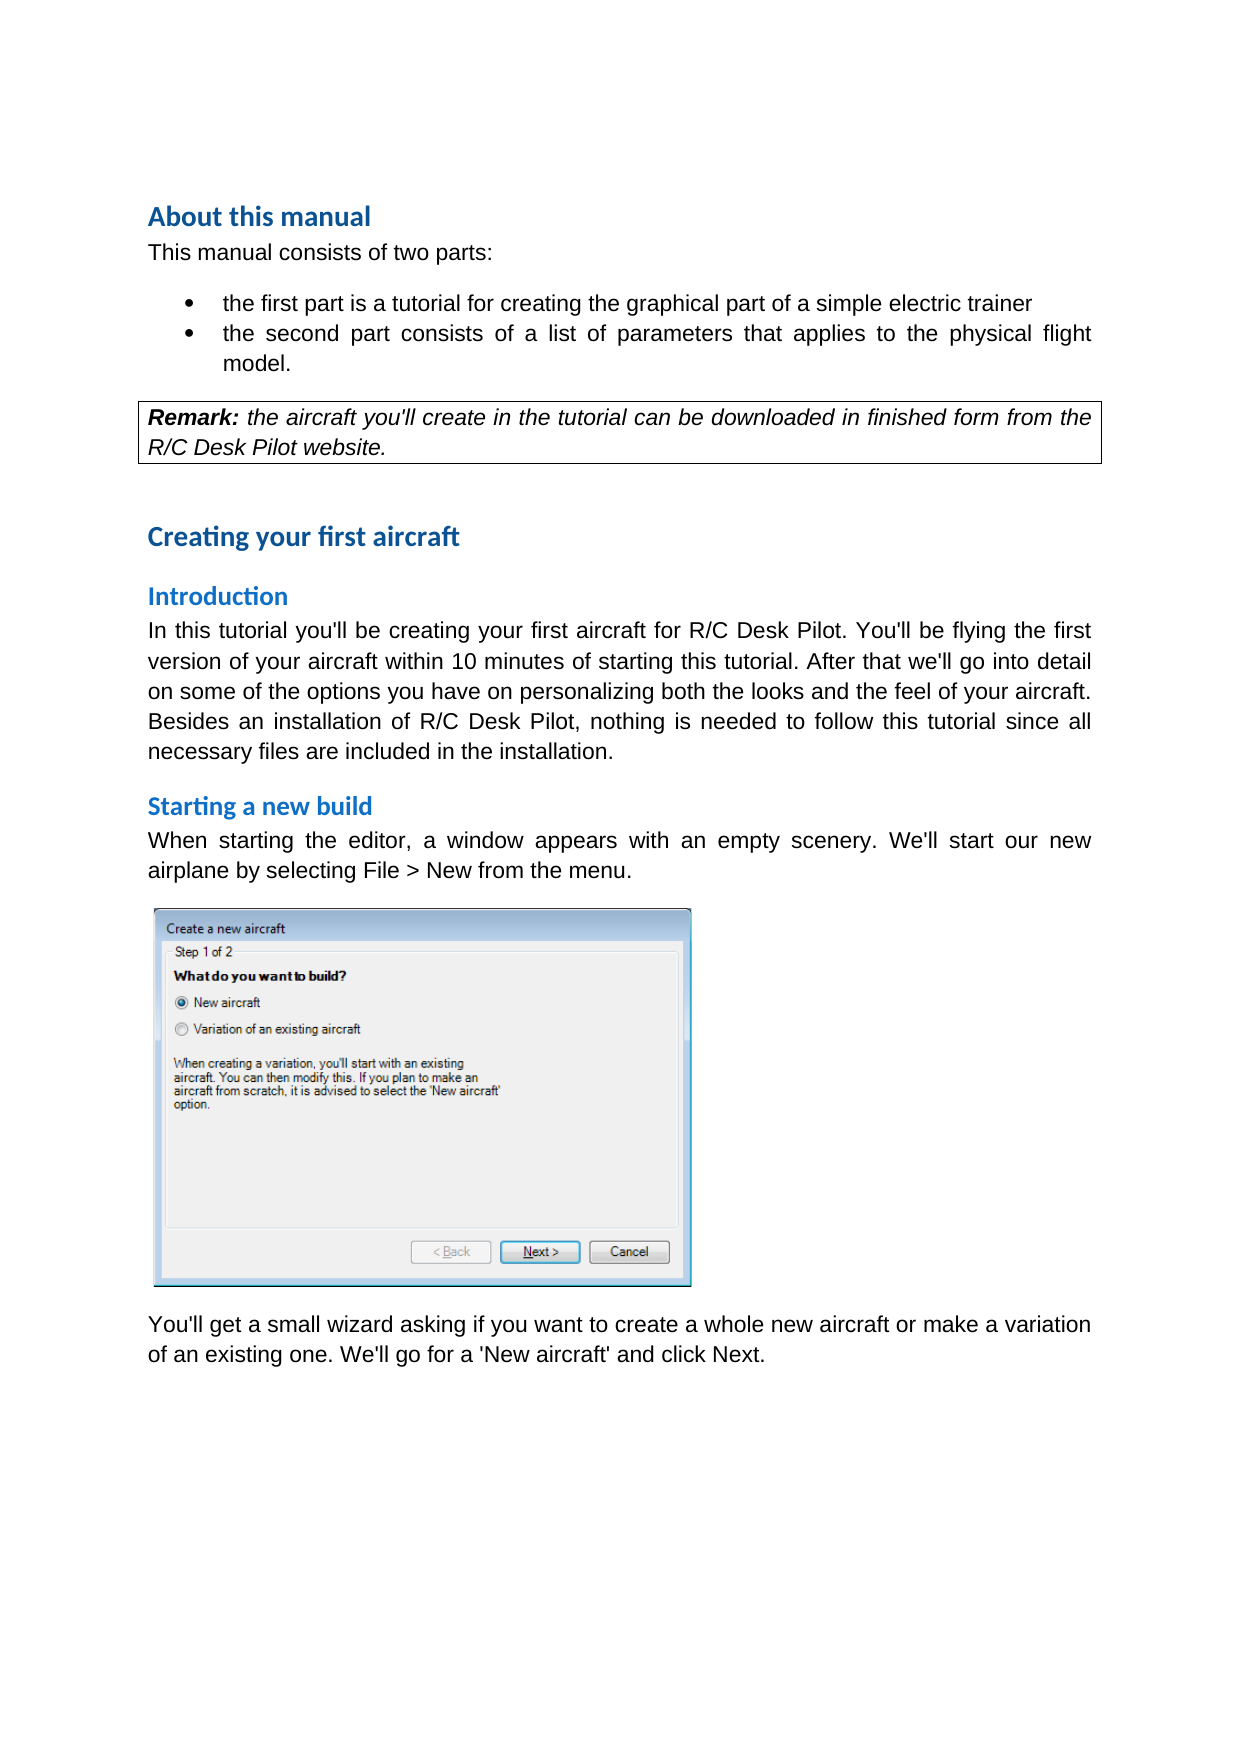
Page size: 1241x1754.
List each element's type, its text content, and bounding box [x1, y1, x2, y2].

subtitle Creating your first aircraft [148, 518, 1093, 553]
subtitle About this manual [148, 198, 1093, 233]
text When starting the editor, a window appears with an empty scenery. We'll start our new airplane by selecting File > New from the menu. [148, 827, 1093, 884]
subtitle Starting a new build [148, 789, 1093, 822]
text This manual consists of two parts: [148, 238, 1093, 265]
list the first part is a tutorial for creating the graphical part of a simple electric trainer [185, 289, 1093, 316]
text In this tutorial you'll be creating your first aircraft for R/C Desk Pilot. You'll be flying the first version of your aircraft within 10 minutes of starting this tutorial. After that we'll go into detail on some of the options you have on personalizing both the looks and the feel of your aircraft. Besides an installation of R/C Desk Pilot, nothing is needed to follow this tutorial since all necessary files are included in the installation. [148, 617, 1093, 764]
text You'll get a small wizard asking if you want to create a whole new aircraft or make a variation of an existing one. We'll go for a 'New aircraft' and click Next. [148, 1311, 1093, 1368]
text Remark: the aircraft you'll create in the tutorial can be downloaded in finished form from the R/C Desk Pilot website. [139, 402, 1101, 463]
picture [153, 908, 692, 1287]
subtitle Introduction [148, 579, 1093, 612]
list the second part consists of a list of parameters that applies to the physical flight model. [185, 320, 1093, 376]
